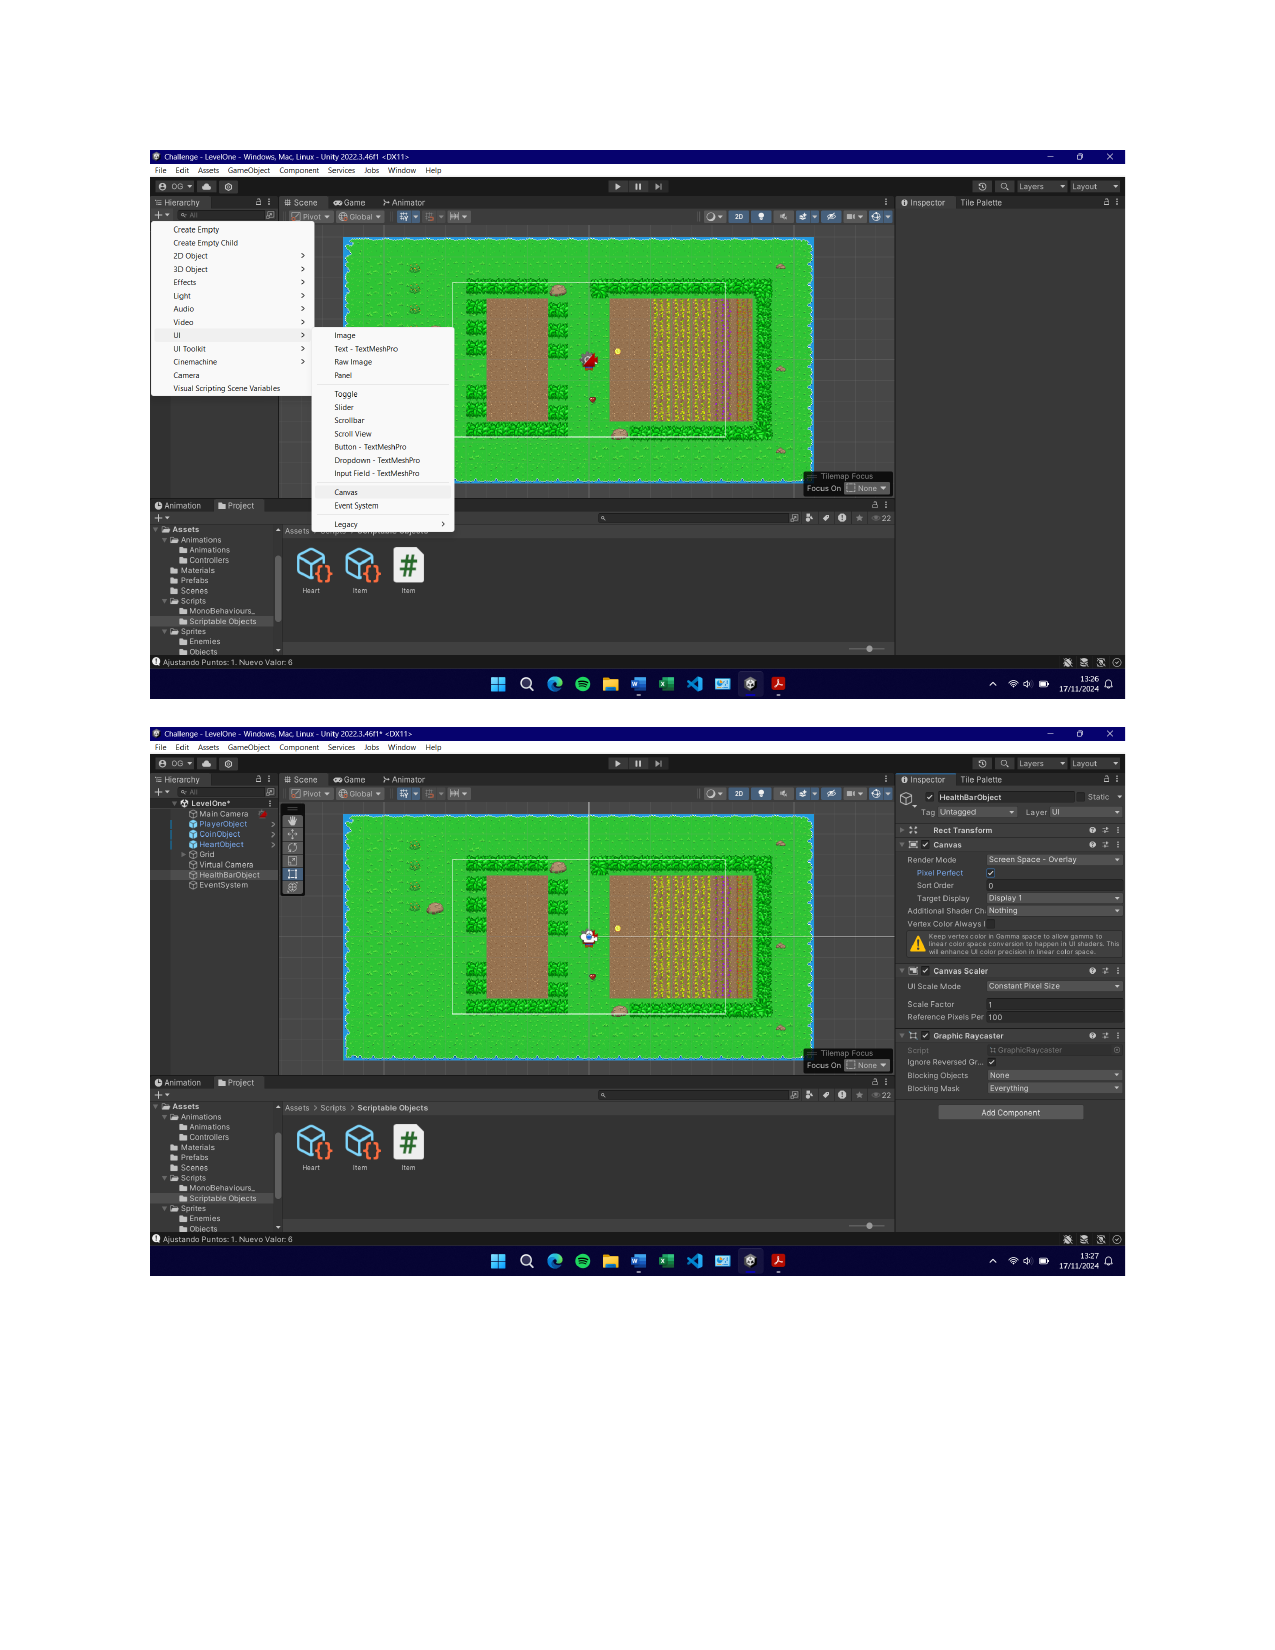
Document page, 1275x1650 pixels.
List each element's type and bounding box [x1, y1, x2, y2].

picture [150, 727, 1125, 1276]
picture [150, 150, 1125, 699]
